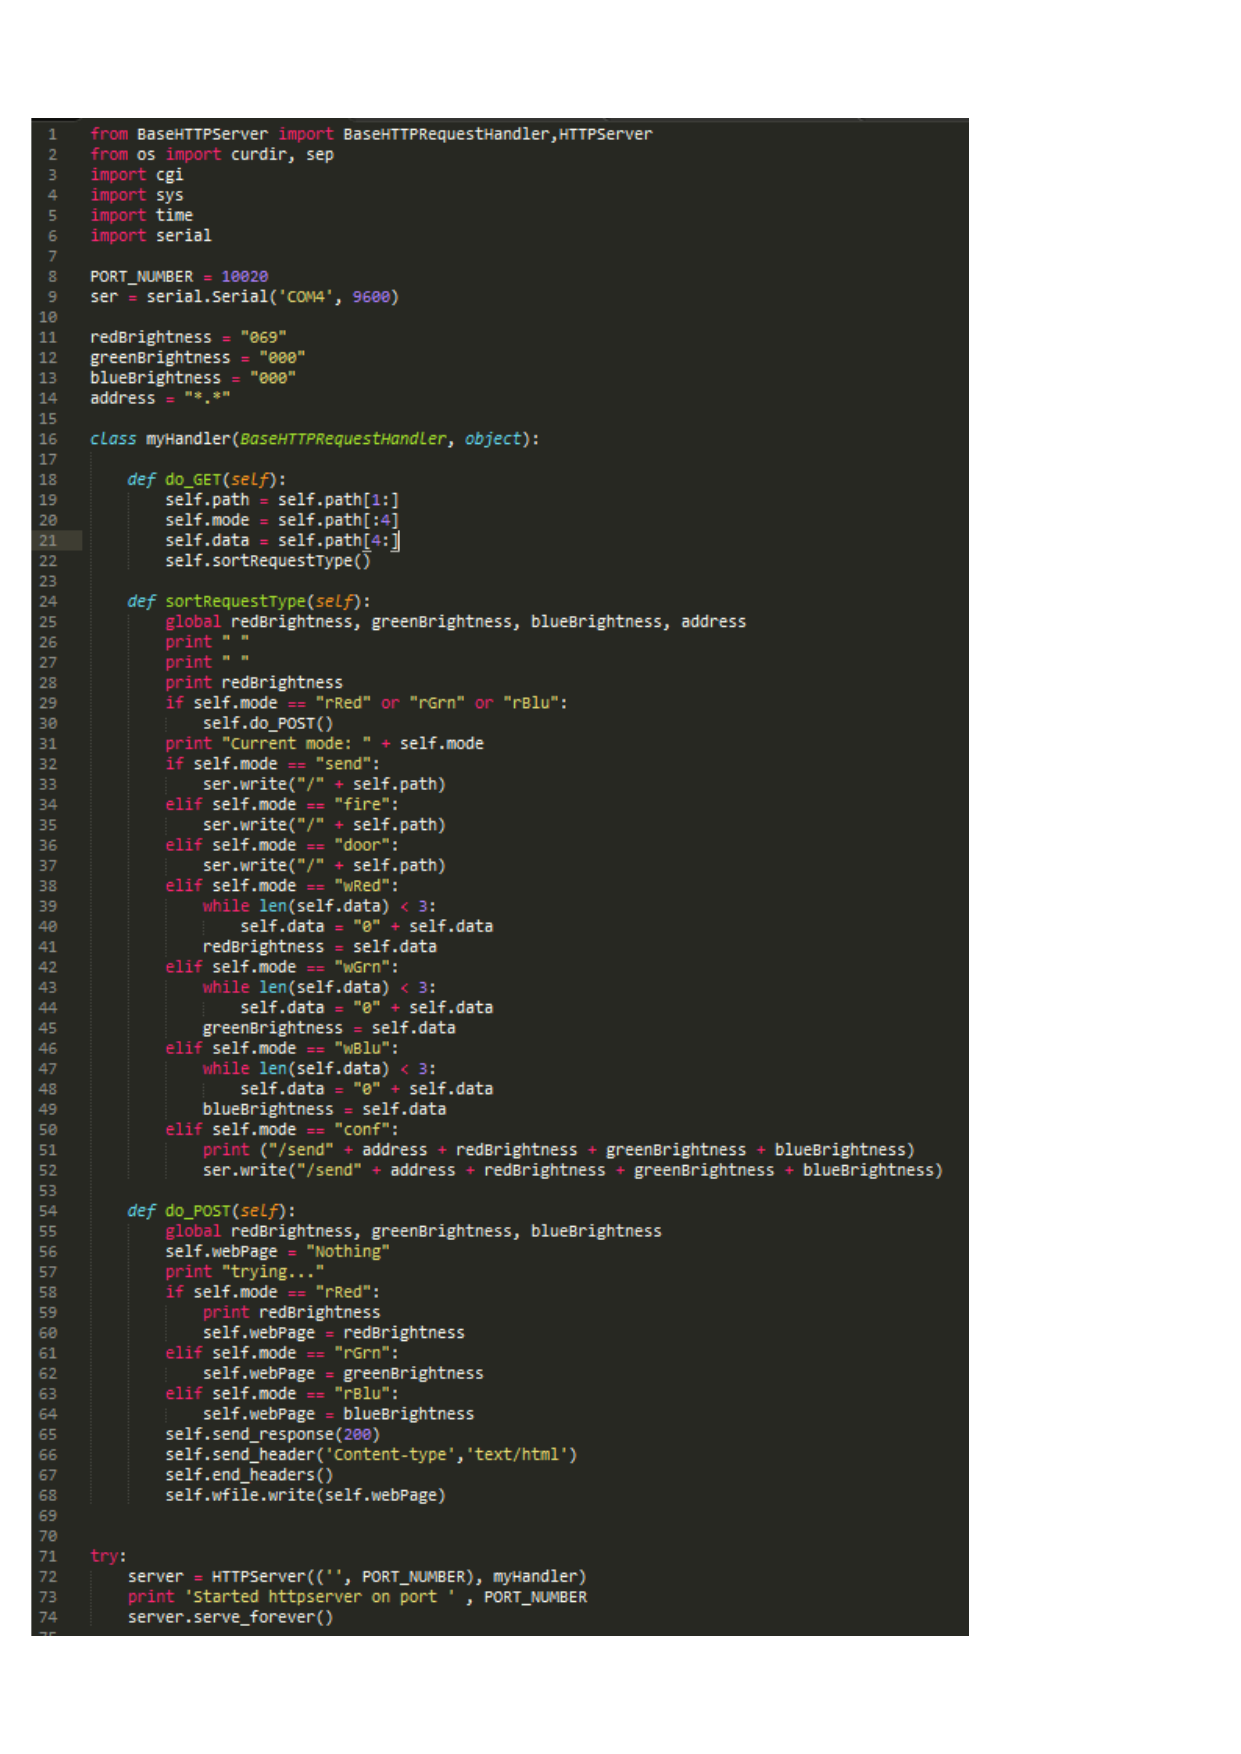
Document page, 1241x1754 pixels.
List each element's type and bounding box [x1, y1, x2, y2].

picture [31, 118, 969, 1636]
